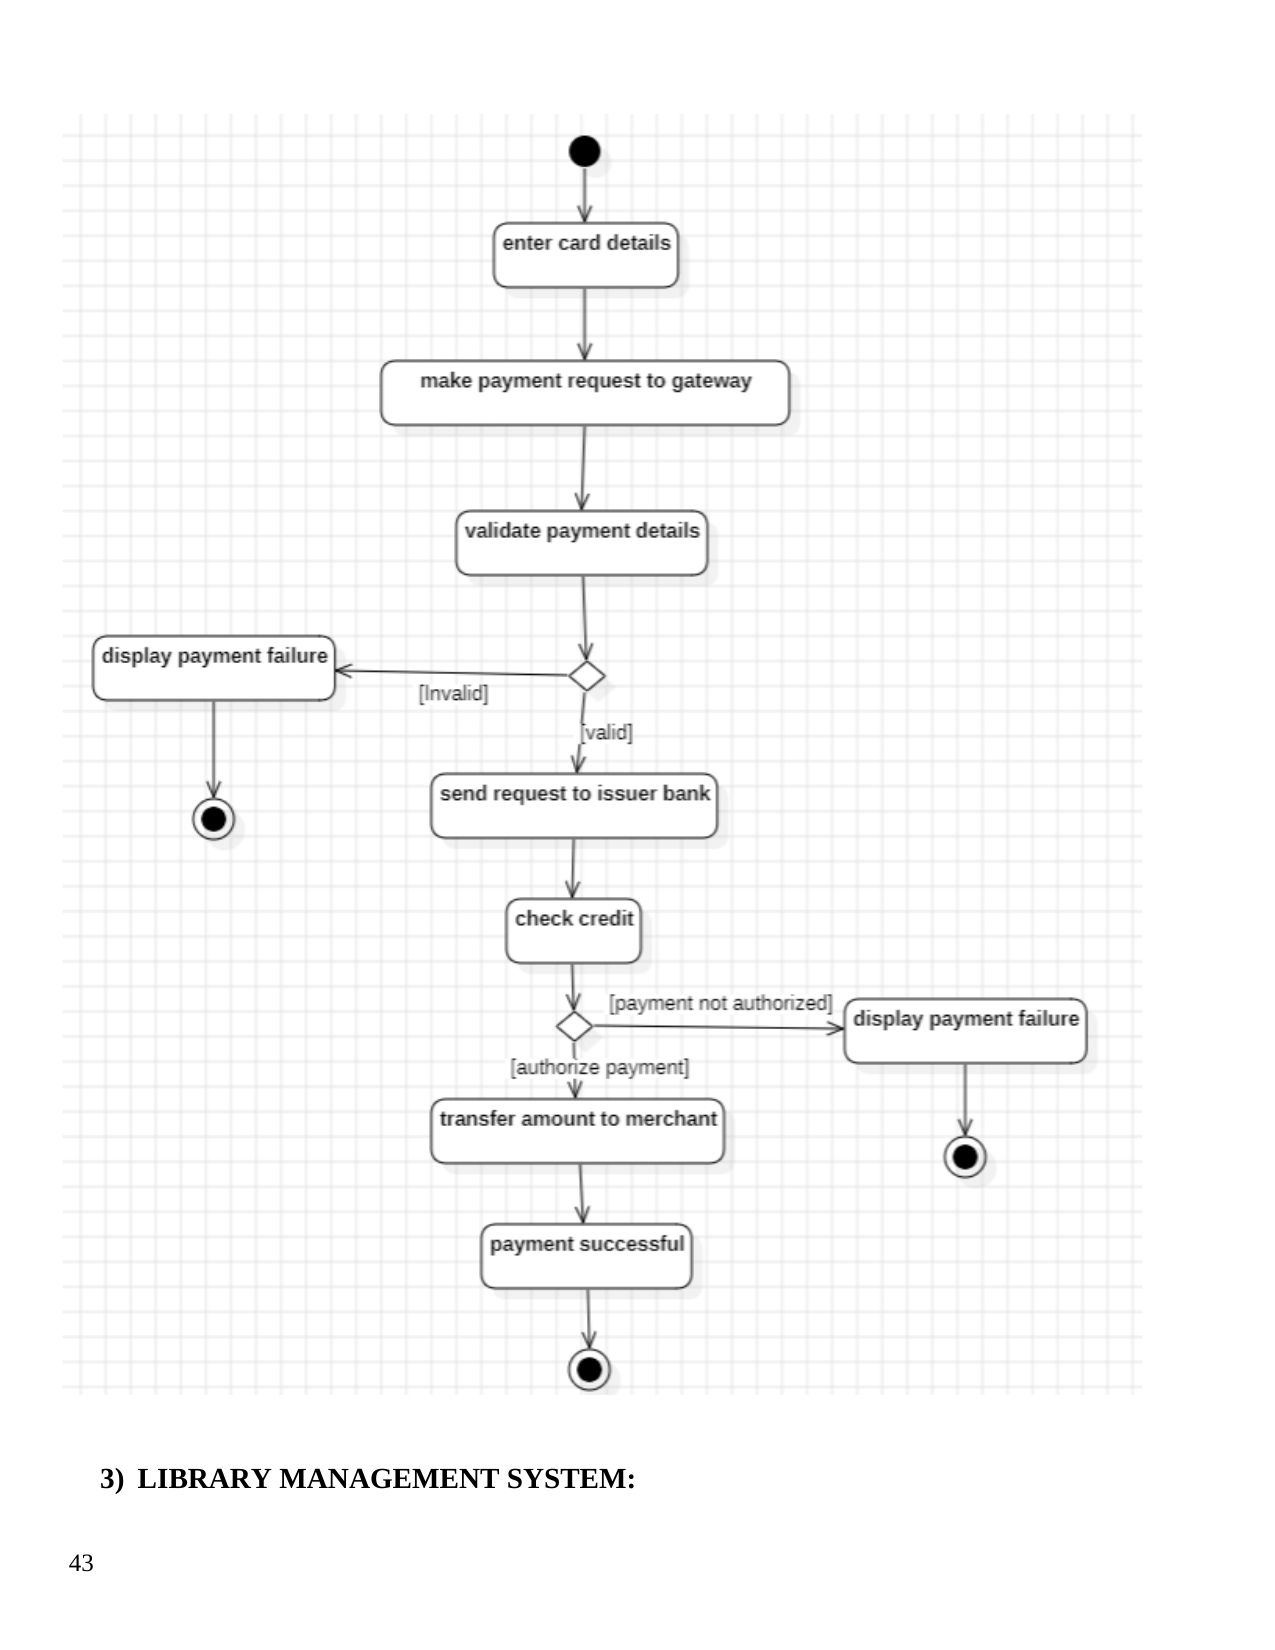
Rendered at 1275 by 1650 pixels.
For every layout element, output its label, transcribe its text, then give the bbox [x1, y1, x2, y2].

picture [62, 114, 1143, 1395]
list LIBRARY MANAGEMENT SYSTEM: [100, 1461, 1212, 1495]
